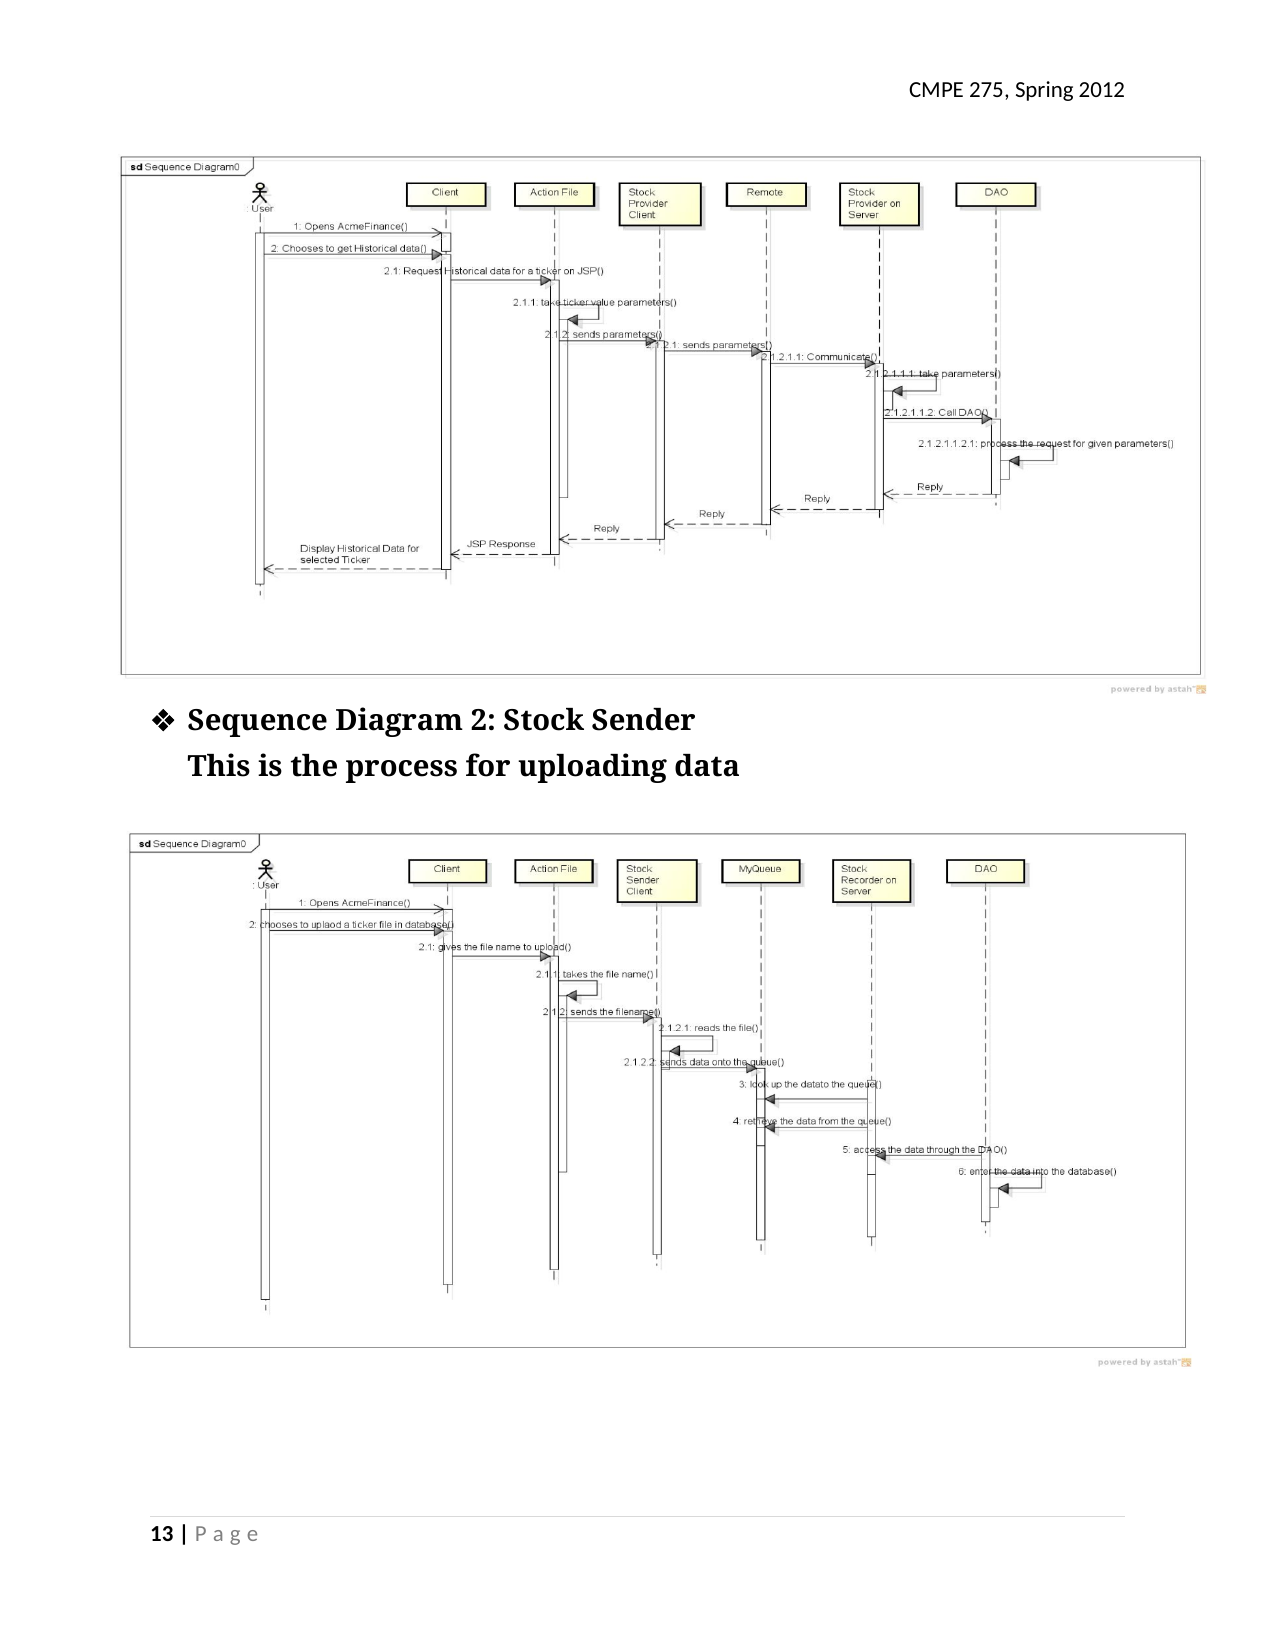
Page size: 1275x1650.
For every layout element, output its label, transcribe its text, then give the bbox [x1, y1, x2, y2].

list Sequence Diagram 2: Stock Sender [150, 699, 1125, 739]
list This is the process for uploading data [187, 745, 1125, 785]
picture [121, 826, 1194, 1369]
picture [112, 150, 1209, 696]
